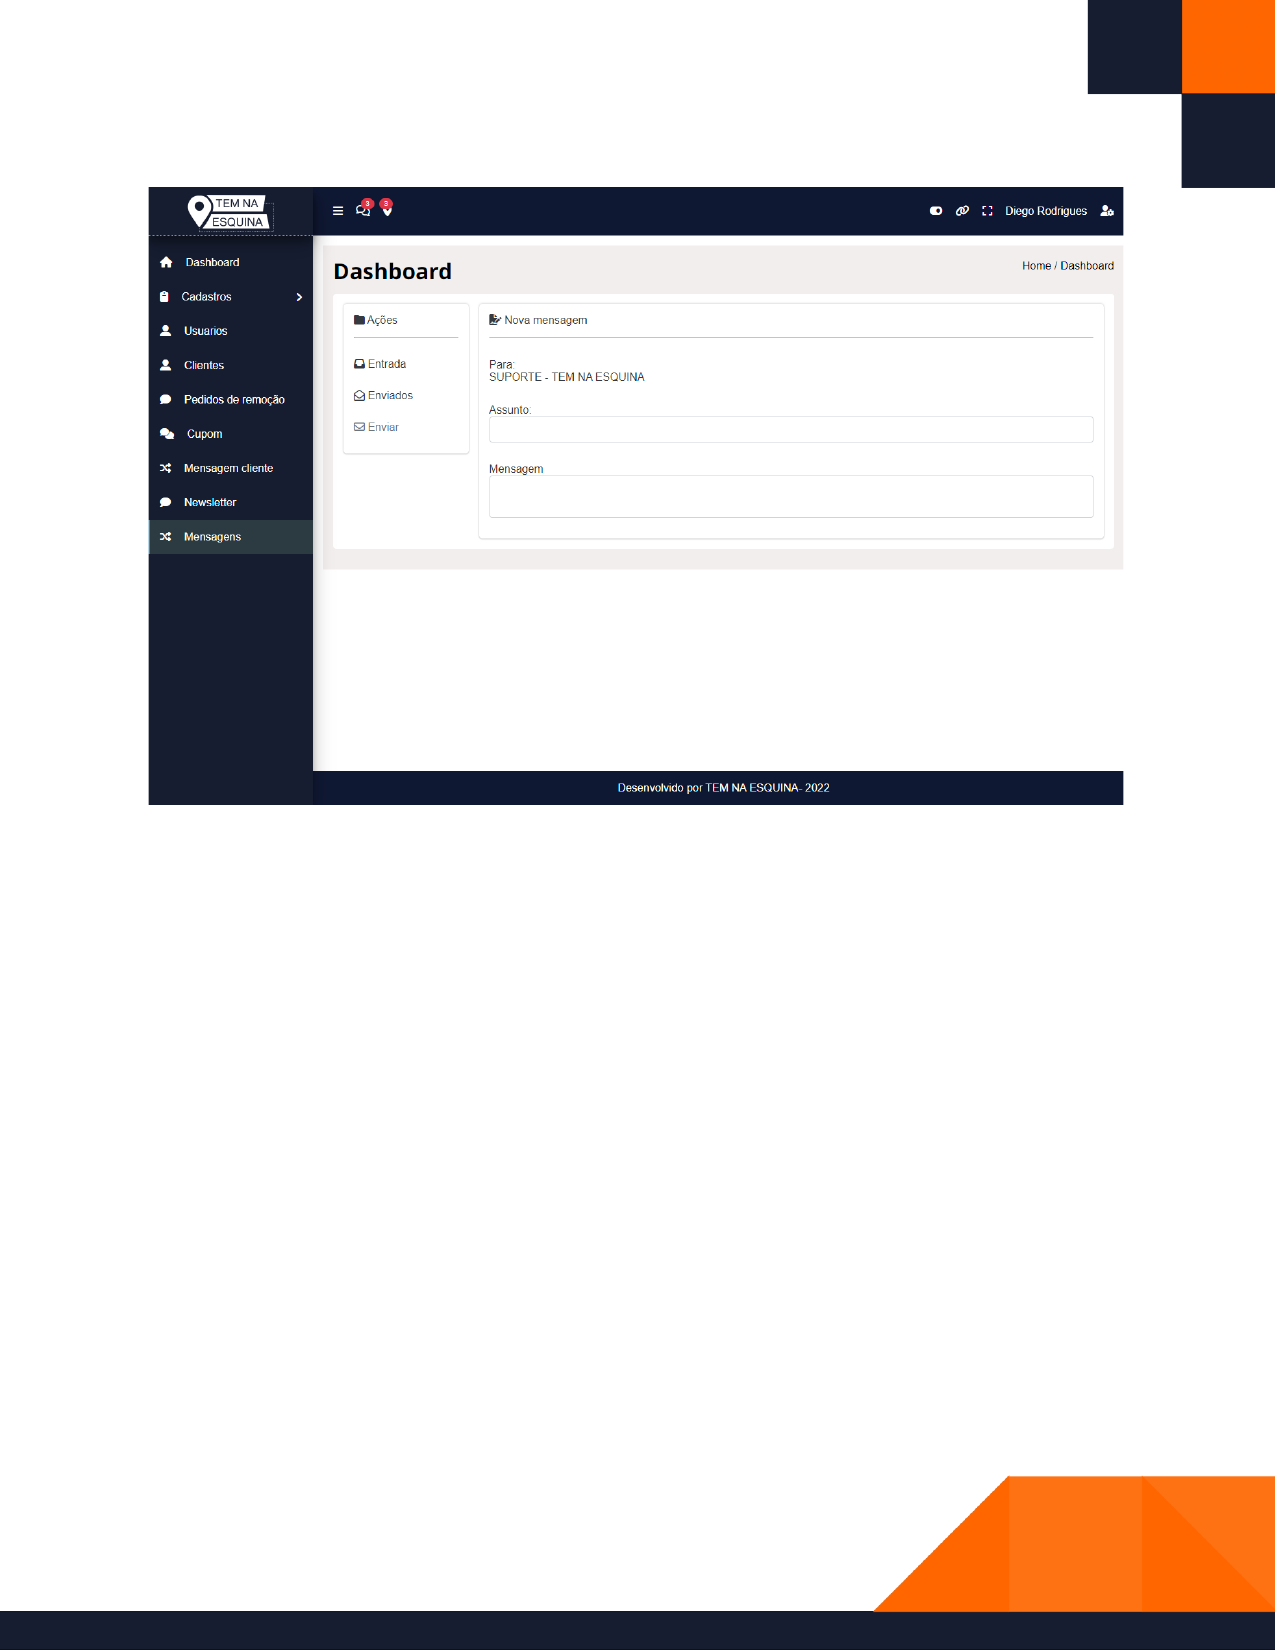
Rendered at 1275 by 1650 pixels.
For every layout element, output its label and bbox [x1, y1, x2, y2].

picture [0, 1475, 1275, 1650]
picture [148, 0, 1275, 805]
